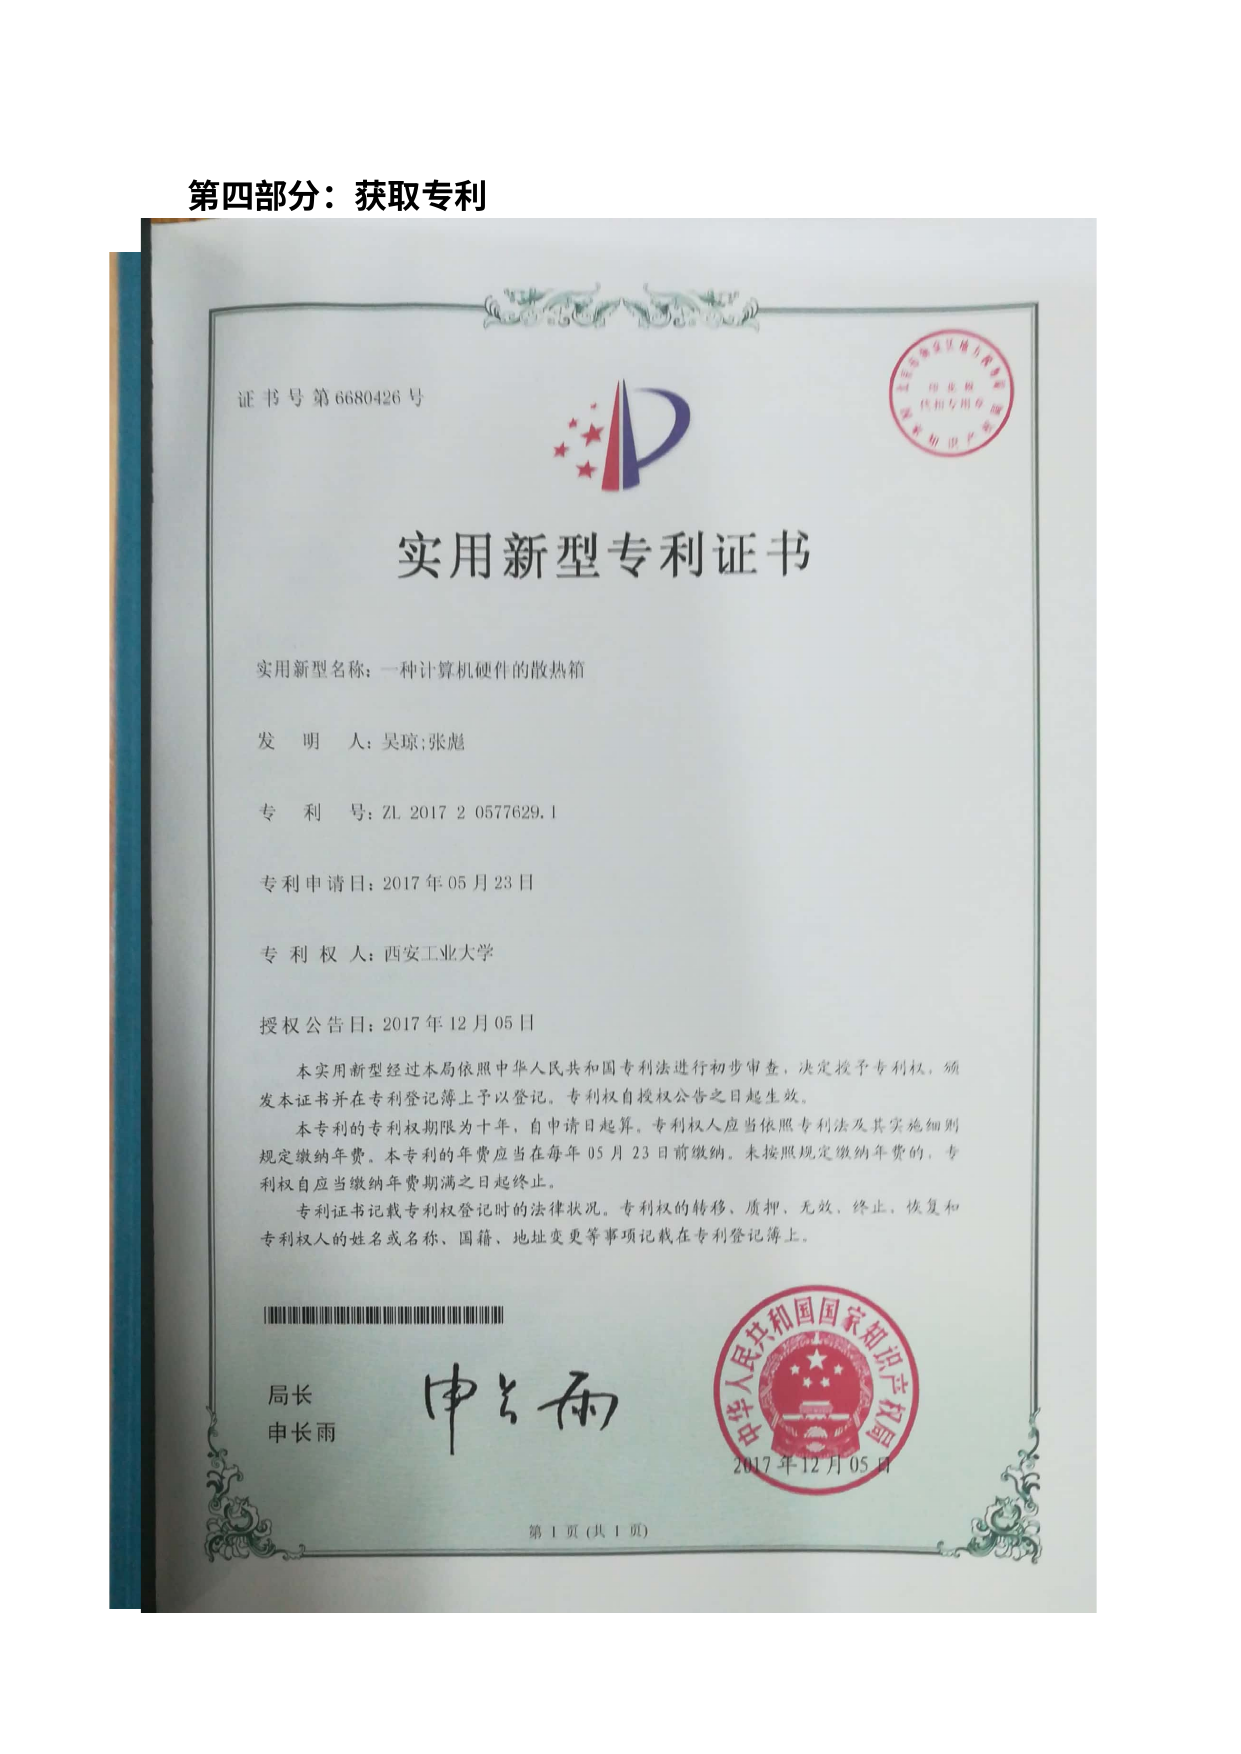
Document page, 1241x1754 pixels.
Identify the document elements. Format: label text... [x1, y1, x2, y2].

subtitle 第四部分：获取专利 [187, 162, 1053, 218]
picture [108, 218, 1097, 1611]
